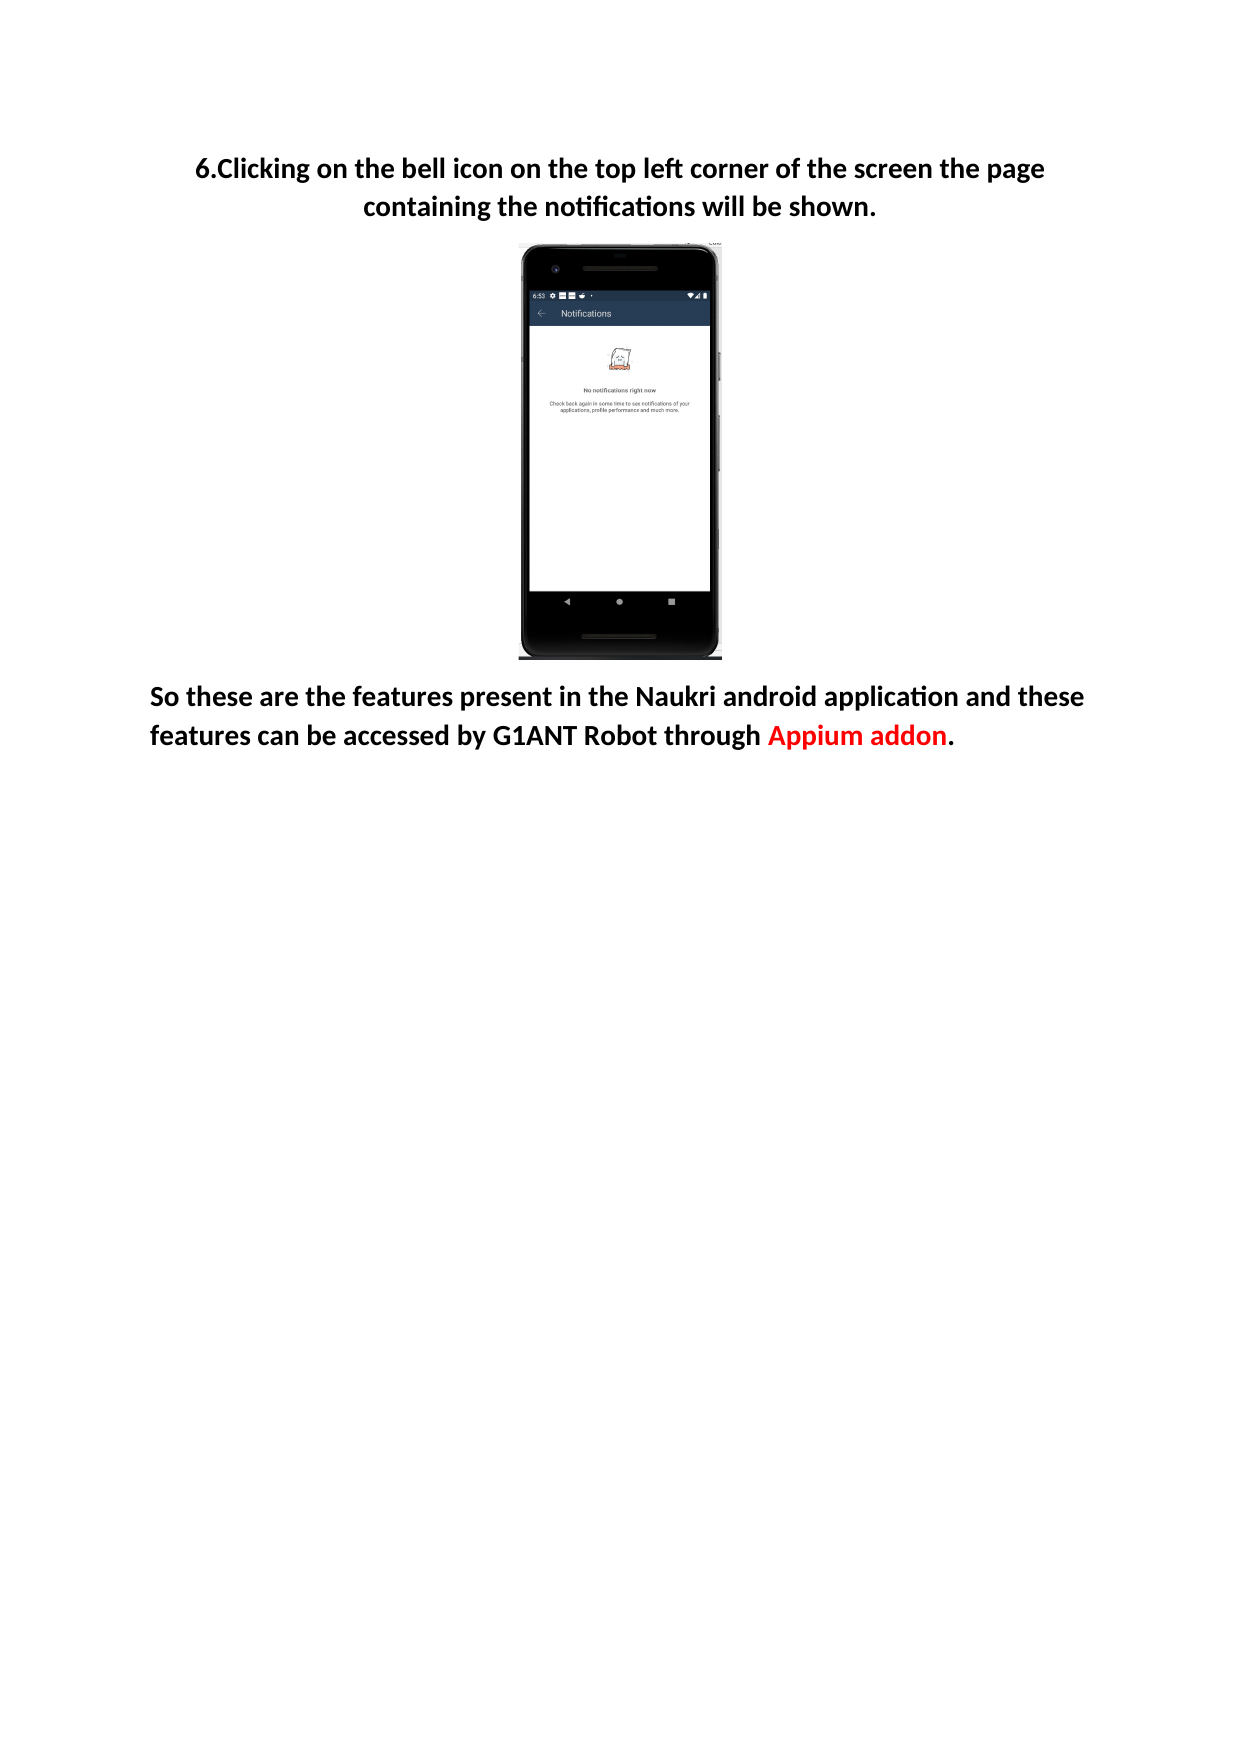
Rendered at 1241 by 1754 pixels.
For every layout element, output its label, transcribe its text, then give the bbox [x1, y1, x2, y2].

picture [518, 243, 722, 660]
text 6.Clicking on the bell icon on the top left corner of the screen the page containing the notifications will be shown. [150, 150, 1090, 224]
text So these are the features present in the Naukri android application and these features can be accessed by G1ANT Robot through Appium addon. [150, 678, 1090, 752]
